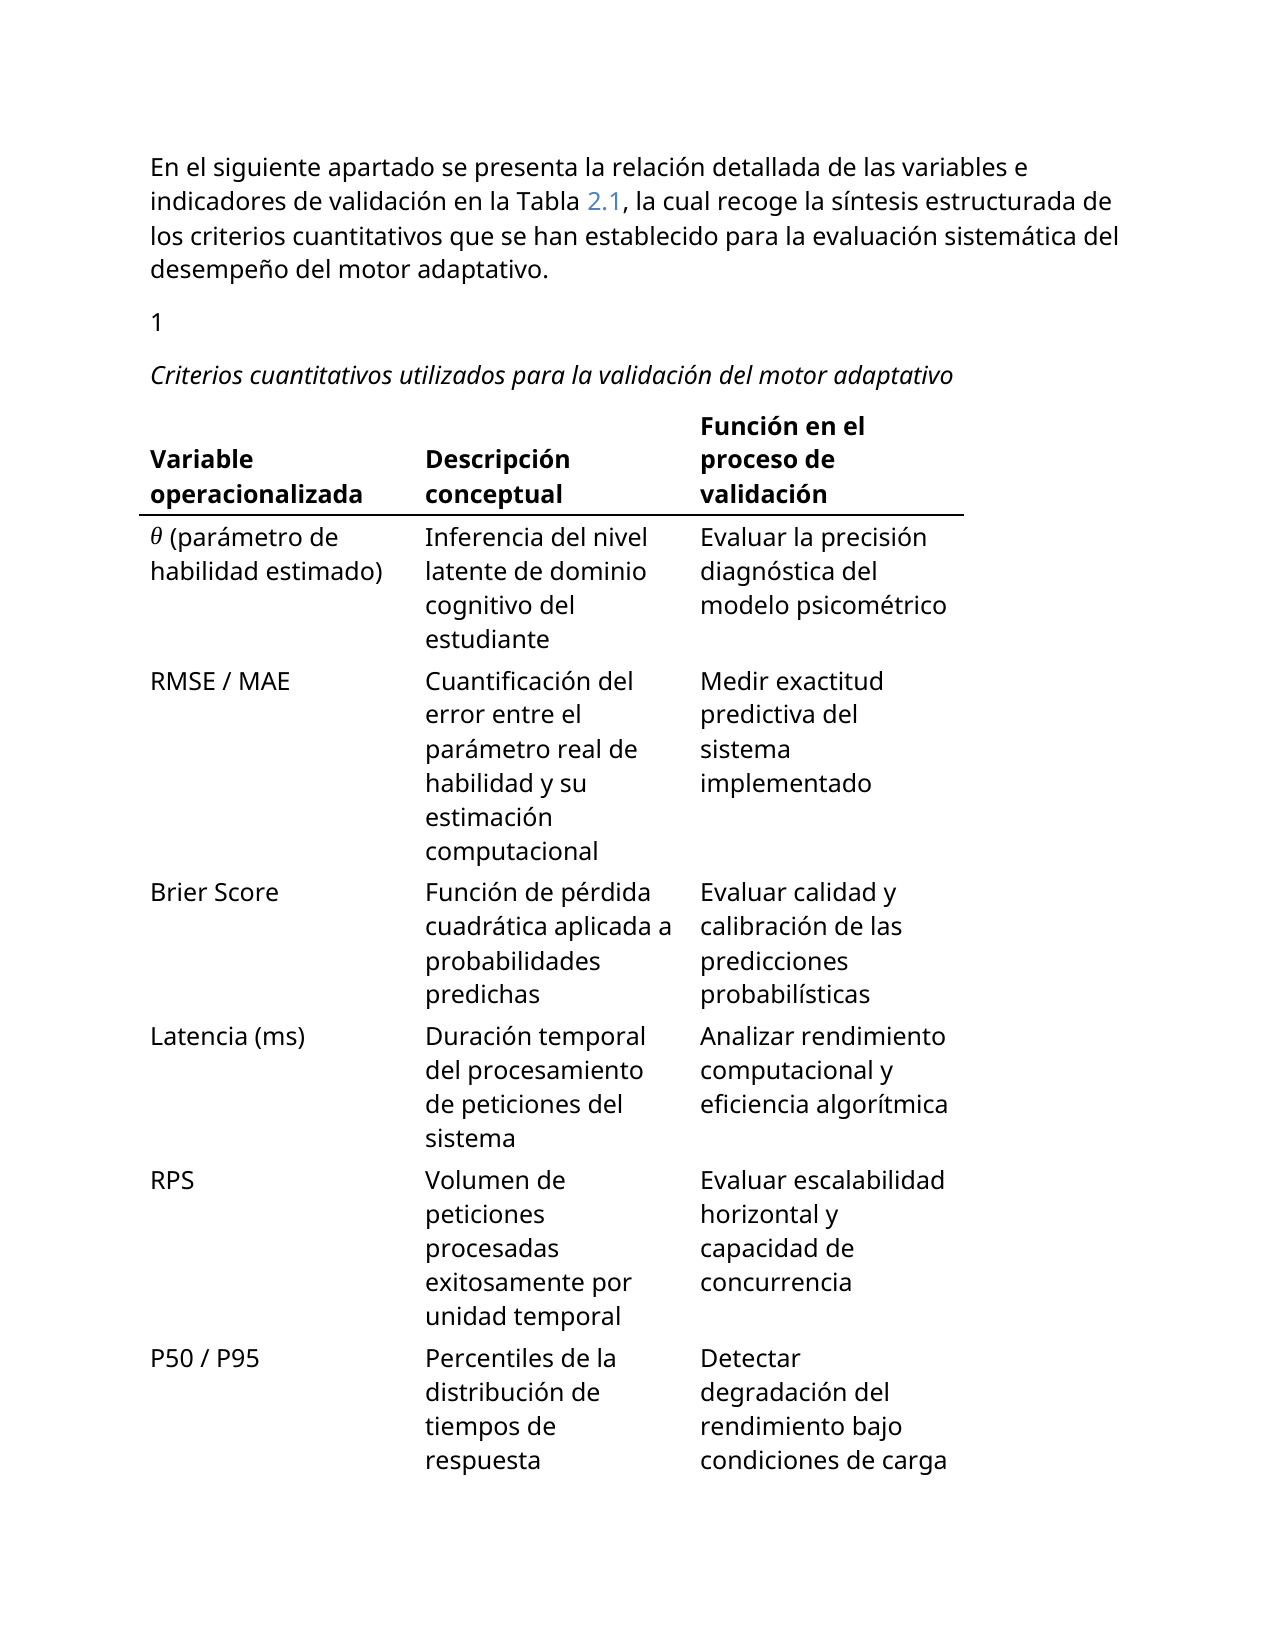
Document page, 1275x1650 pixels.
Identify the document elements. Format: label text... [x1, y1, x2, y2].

table_cell Volumen de peticiones procesadas exitosamente por unidad temporal [414, 1159, 689, 1337]
table_cell RMSE / MAE [139, 659, 414, 871]
table_cell Evaluar escalabilidad horizontal y capacidad de concurrencia [689, 1159, 964, 1337]
table_header Variable operacionalizada [139, 404, 414, 514]
table_cell P50 / P95 [139, 1337, 414, 1480]
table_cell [689, 1337, 964, 1480]
table_cell Duración temporal del procesamiento de peticiones del sistema [414, 1015, 689, 1159]
table_header Función en el proceso de validación [689, 404, 964, 514]
table_cell Evaluar calidad y calibración de las predicciones probabilísticas [689, 871, 964, 1015]
table_cell Analizar rendimiento computacional y eficiencia algorítmica [689, 1015, 964, 1159]
text 1 [150, 305, 1125, 339]
table_cell (parámetro de habilidad estimado) [139, 516, 414, 659]
text Criterios cuantitativos utilizados para la validación del motor adaptativo [150, 358, 1125, 392]
table_cell Medir exactitud predictiva del sistema implementado [689, 659, 964, 871]
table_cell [414, 1337, 689, 1480]
table_header Descripción conceptual [414, 404, 689, 514]
table_cell Inferencia del nivel latente de dominio cognitivo del estudiante [414, 516, 689, 659]
table_cell Brier Score [139, 871, 414, 1015]
table_cell Cuantificación del error entre el parámetro real de habilidad y su estimación computacional [414, 659, 689, 871]
table_cell Evaluar la precisión diagnóstica del modelo psicométrico [689, 516, 964, 659]
table_cell Función de pérdida cuadrática aplicada a probabilidades predichas [414, 871, 689, 1015]
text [150, 150, 1125, 286]
table_cell Latencia (ms) [139, 1015, 414, 1159]
table_cell RPS [139, 1159, 414, 1337]
